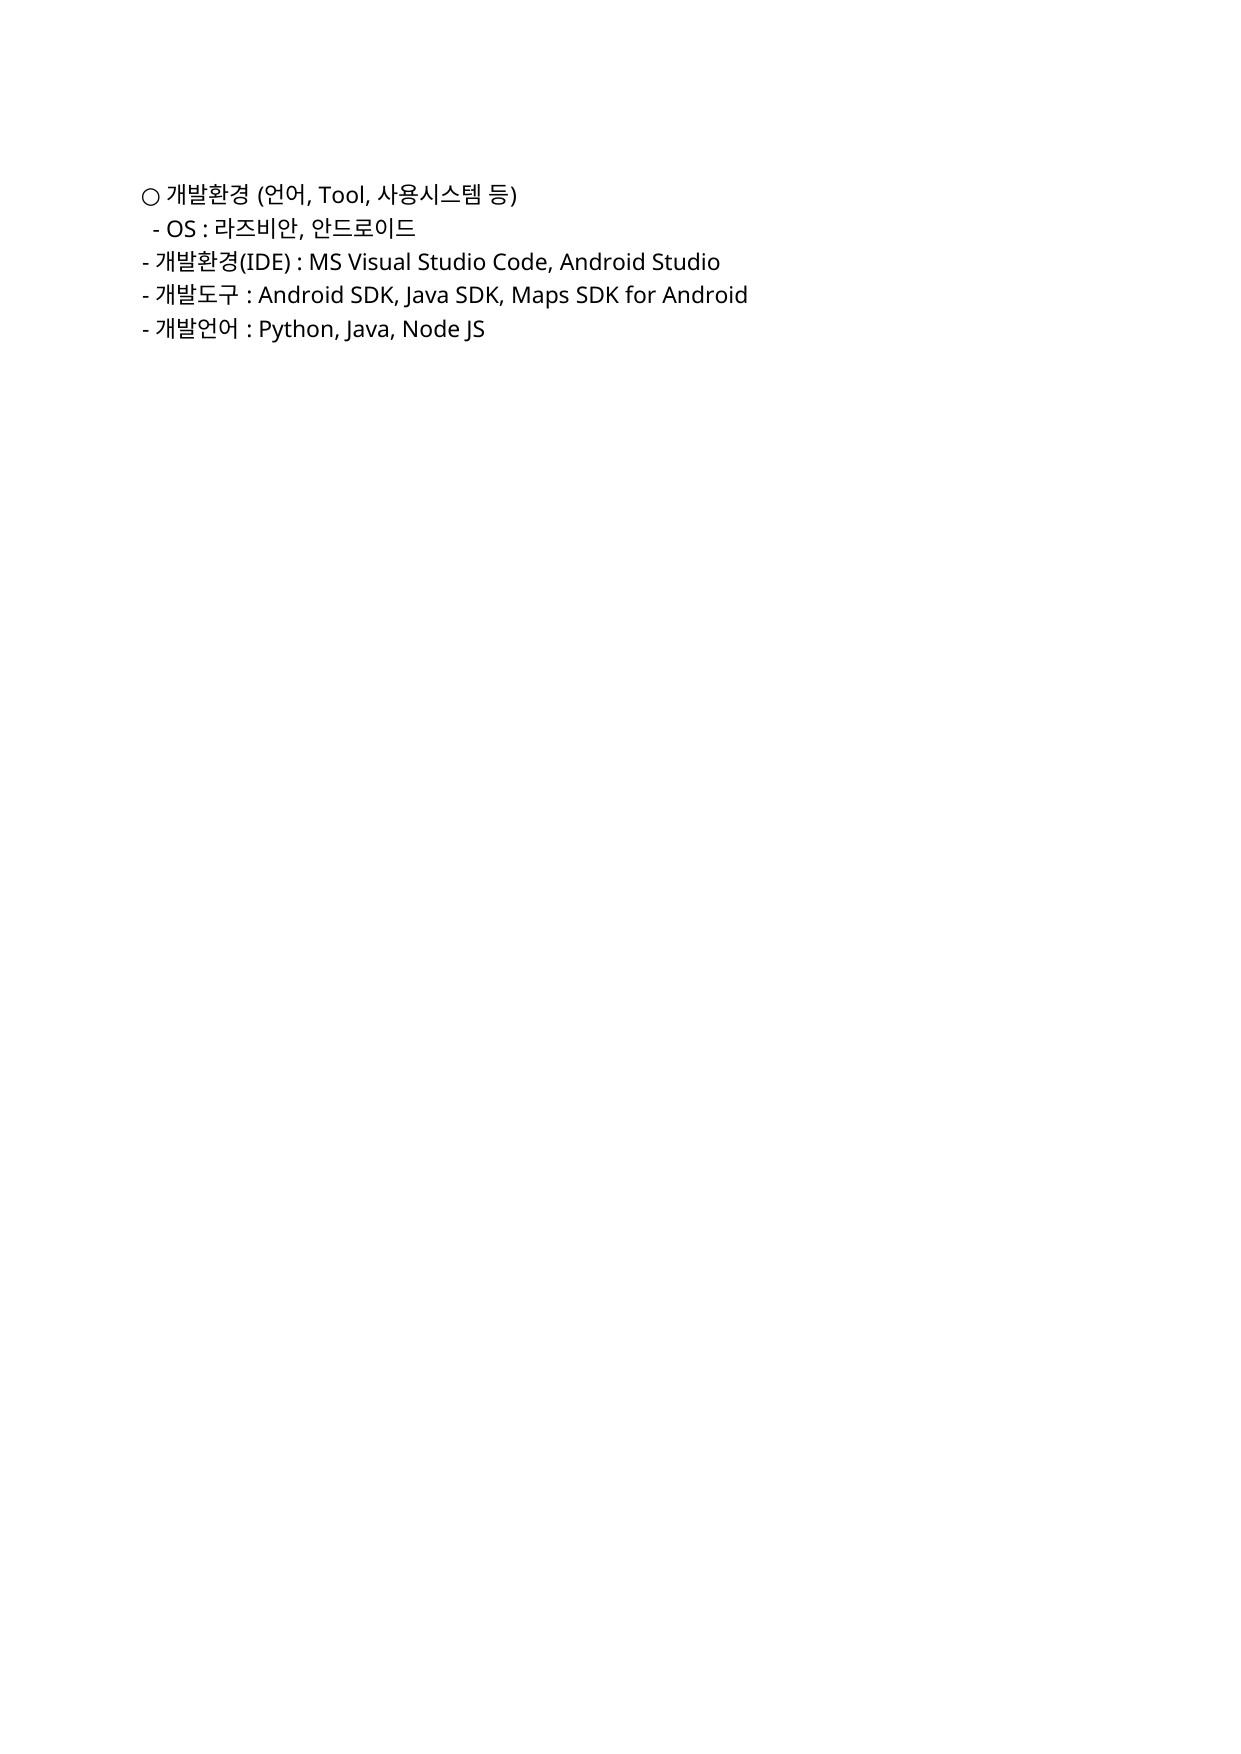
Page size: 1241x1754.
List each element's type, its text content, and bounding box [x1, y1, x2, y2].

text - 개발언어 : Python, Java, Node JS [118, 310, 1122, 344]
text - OS : 라즈비안, 안드로이드 [118, 210, 1122, 244]
text ○ 개발환경 (언어, Tool, 사용시스템 등) [118, 177, 1122, 210]
text - 개발도구 : Android SDK, Java SDK, Maps SDK for Android [118, 277, 1122, 310]
text - 개발환경(IDE) : MS Visual Studio Code, Android Studio [118, 244, 1122, 277]
